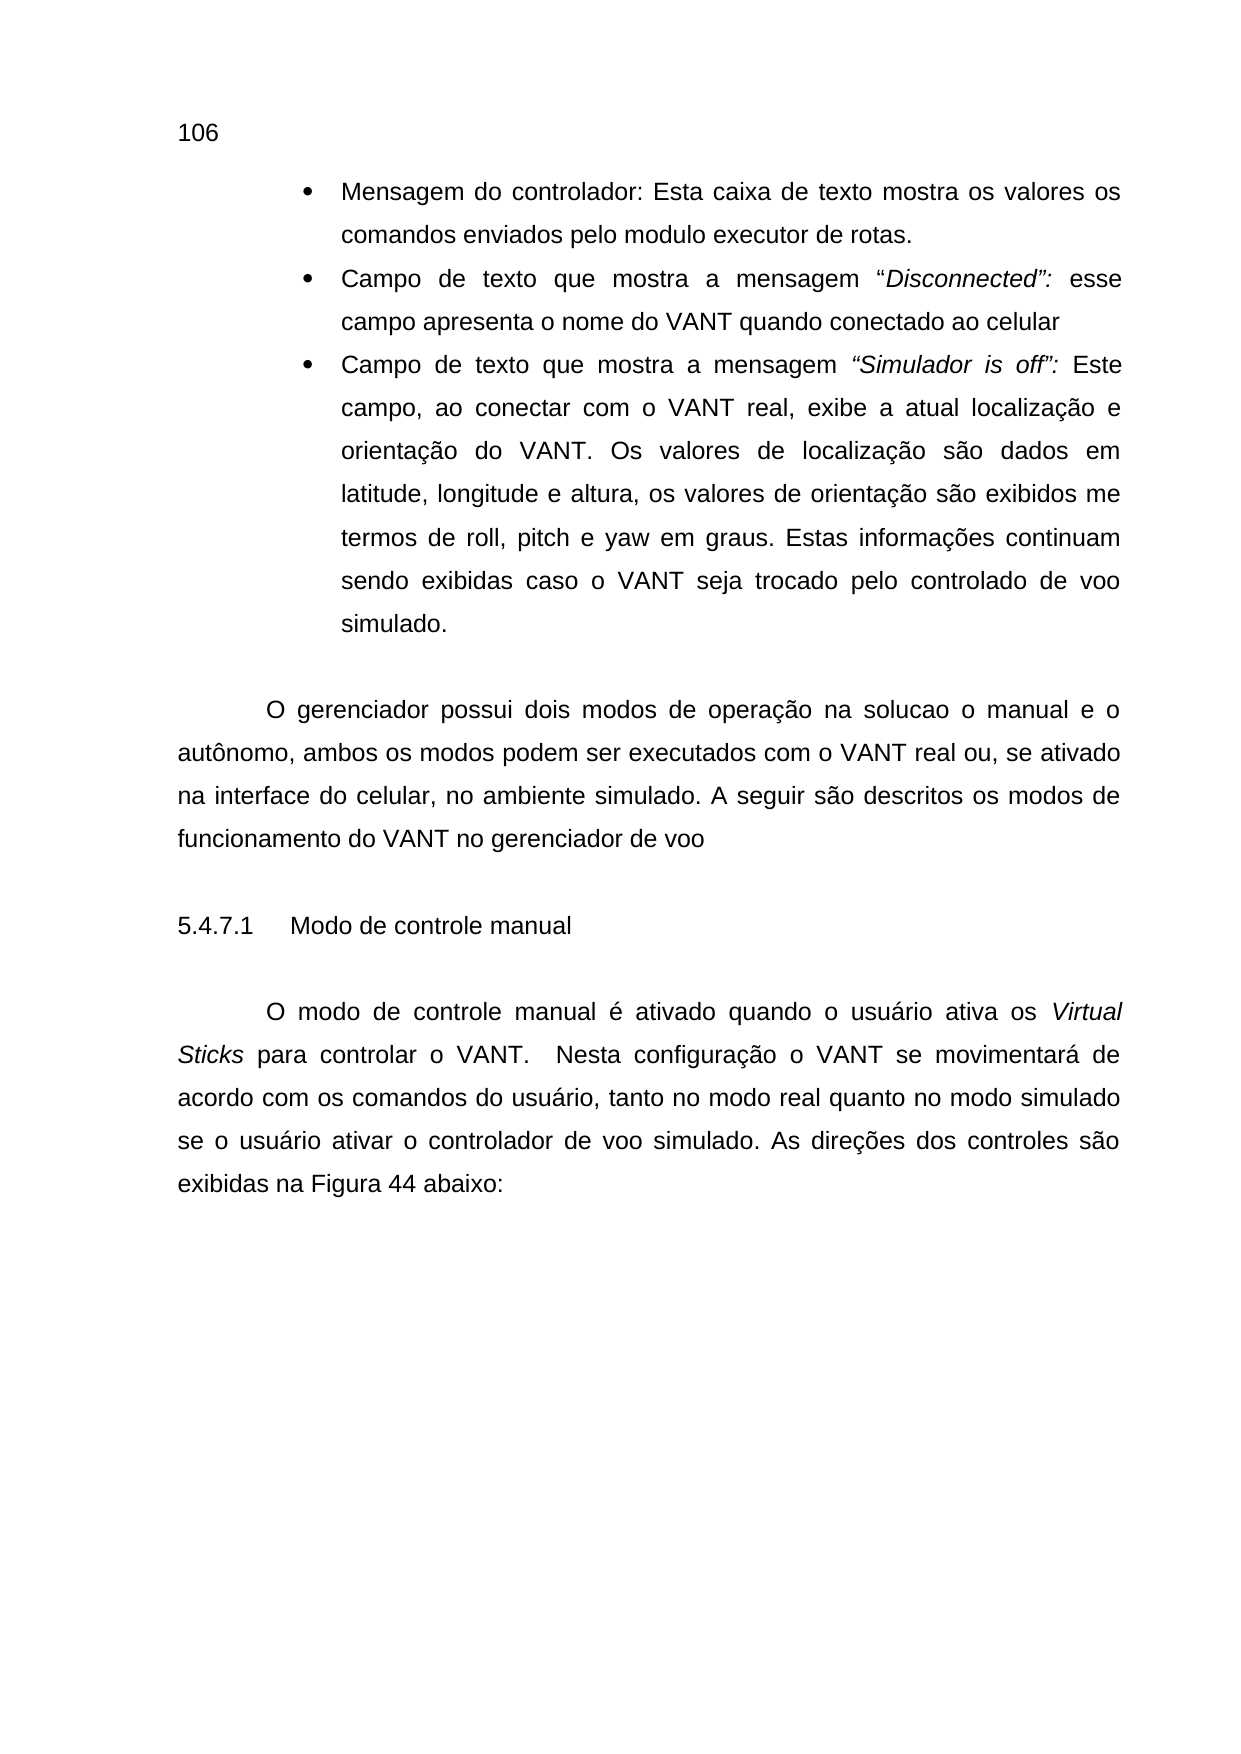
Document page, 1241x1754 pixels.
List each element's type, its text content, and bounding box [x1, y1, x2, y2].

list Mensagem do controlador: Esta caixa de texto mostra os valores os comandos enviados pelo modulo executor de rotas. [303, 177, 1122, 249]
text O modo de controle manual é ativado quando o usuário ativa os Virtual Sticks para controlar o VANT. Nesta configuração o VANT se movimentará de acordo com os comandos do usuário, tanto no modo real quanto no modo simulado se o usuário ativar o controlador de voo simulado. As direções dos controles são exibidas na Figura 43 abaixo: [177, 997, 1122, 1198]
subtitle Modo de controle manual [177, 911, 1122, 939]
text O gerenciador possui dois modos de operação na solucao o manual e o autônomo, ambos os modos podem ser executados com o VANT real ou, se ativado na interface do celular, no ambiente simulado. A seguir são descritos os modos de funcionamento do VANT no gerenciador de voo [177, 695, 1122, 853]
list Campo de texto que mostra a mensagem “Disconnected”: esse campo apresenta o nome do VANT quando conectado ao celular [303, 263, 1122, 336]
list Campo de texto que mostra a mensagem “Simulador is off”: Este campo, ao conectar com o VANT real, exibe a atual localização e orientação do VANT. Os valores de localização são dados em latitude, longitude e altura, os valores de orientação são exibidos me termos de roll, pitch e yaw em graus. Estas informações continuam sendo exibidas caso o VANT seja trocado pelo controlado de voo simulado. [303, 350, 1122, 637]
